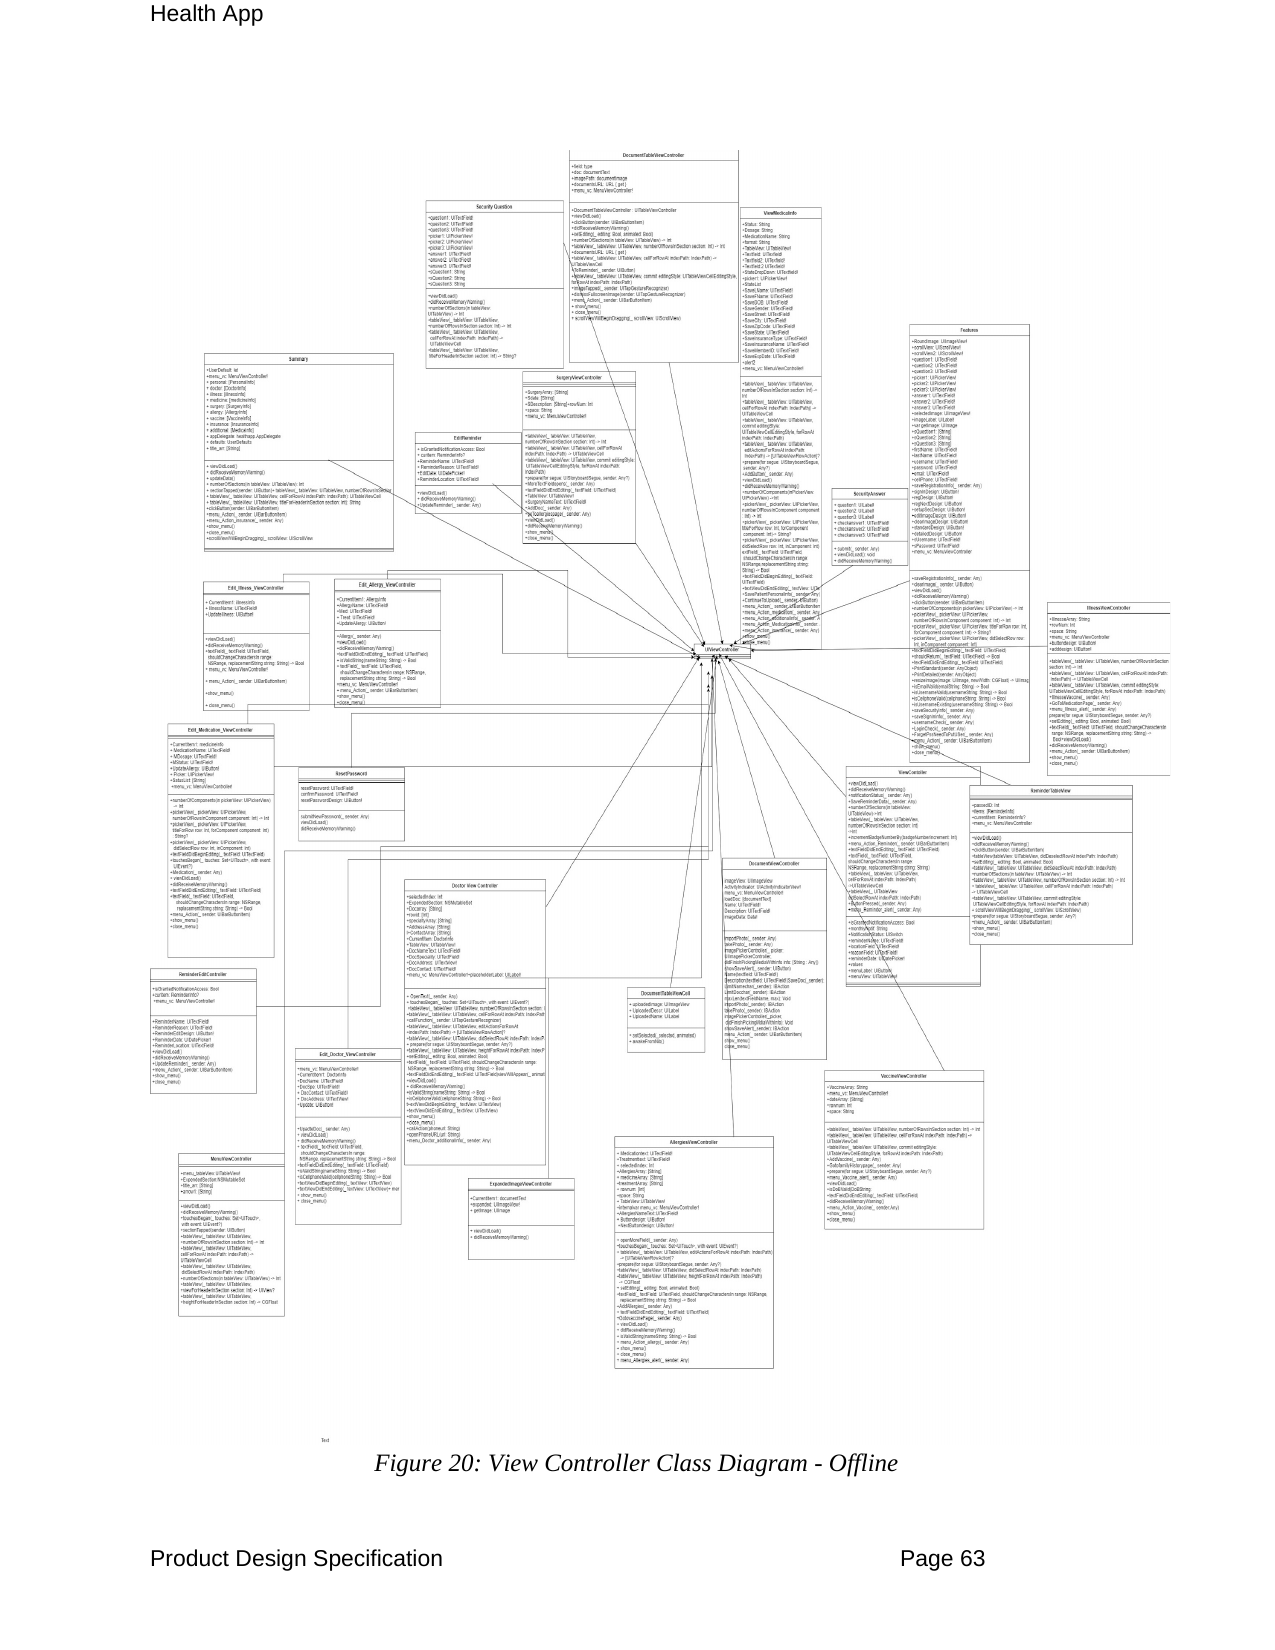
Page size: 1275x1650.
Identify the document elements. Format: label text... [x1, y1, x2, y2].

text Figure 20: View Controller Class Diagram - Offline [150, 1448, 1125, 1477]
picture [150, 150, 1171, 1445]
